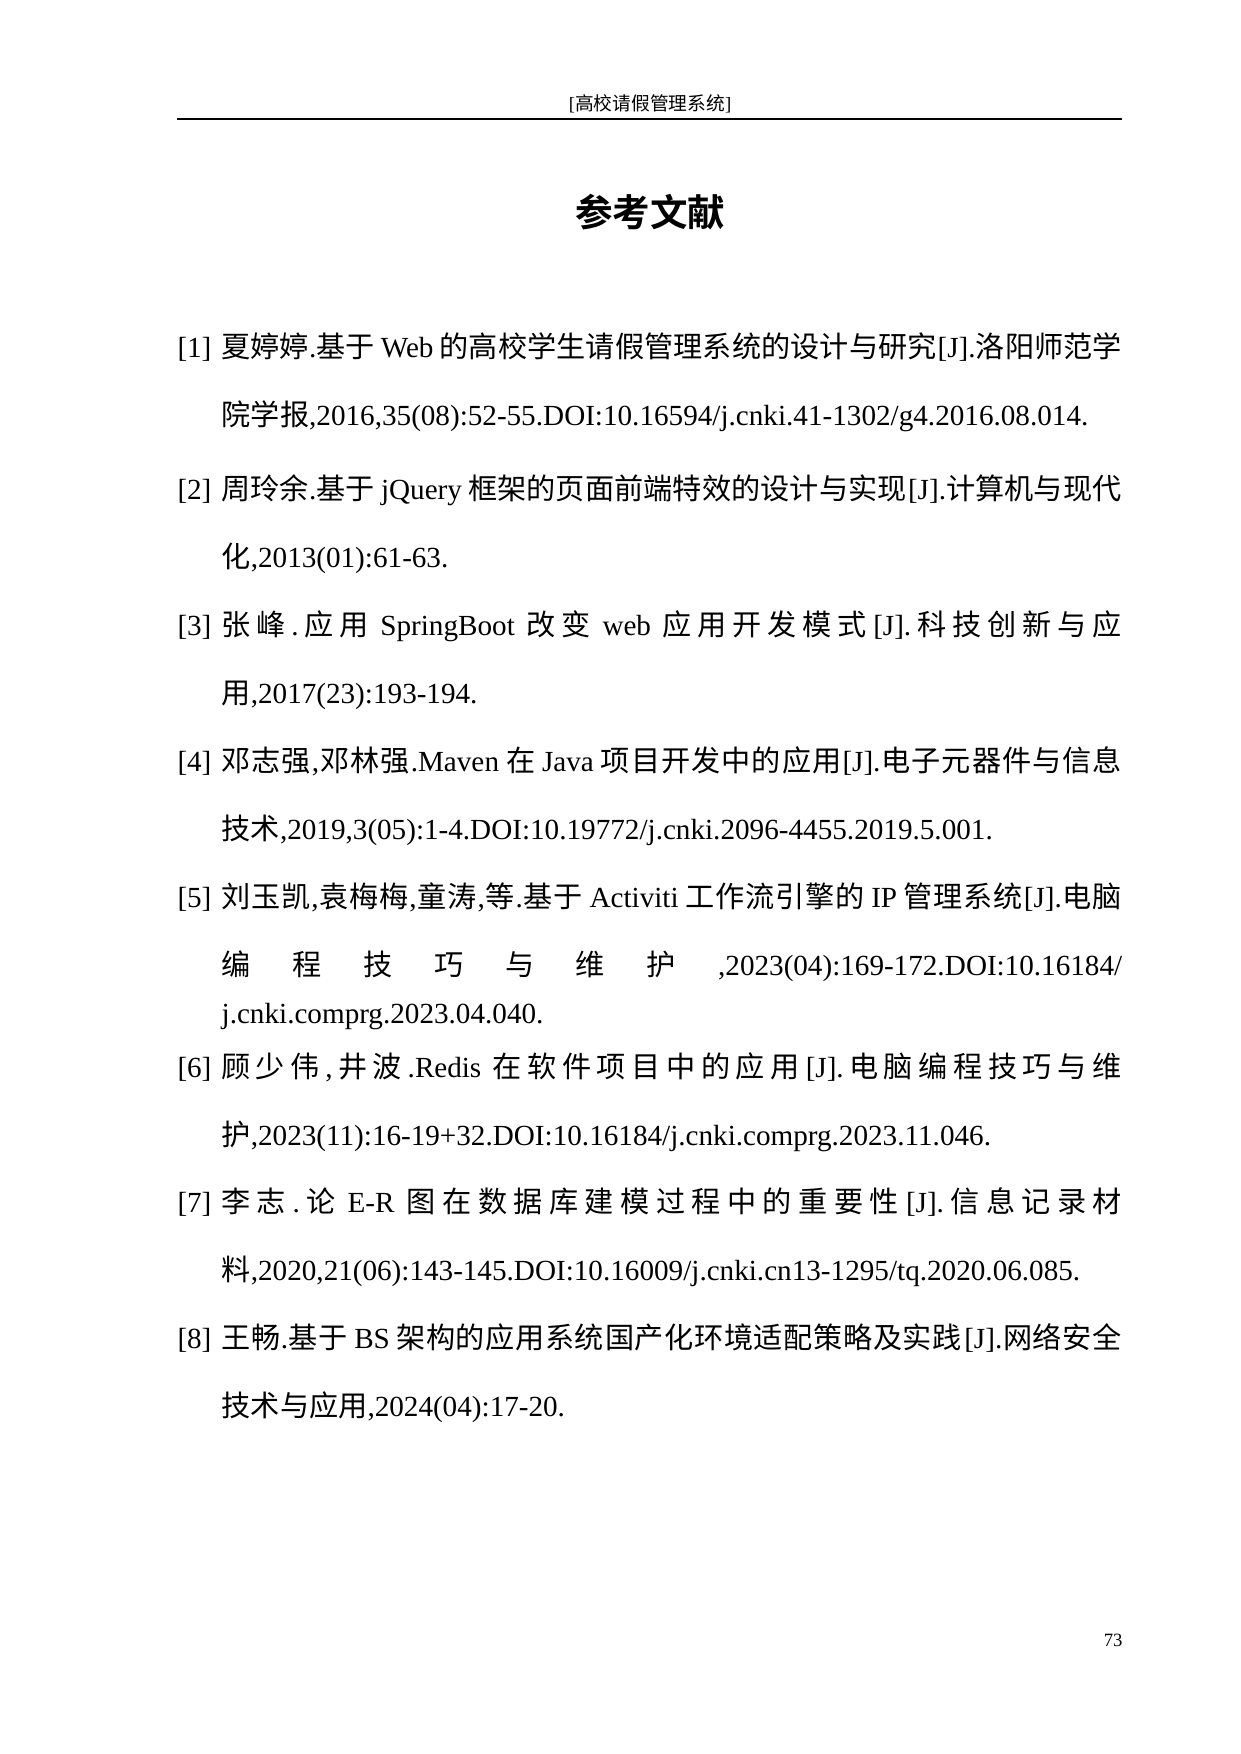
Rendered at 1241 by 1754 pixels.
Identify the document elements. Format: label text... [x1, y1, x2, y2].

list 张峰.应用SpringBoot改变web应用开发模式[J].科技创新与应用,2017(23):193-194. [177, 589, 1122, 725]
subtitle 参考文献 [177, 176, 1122, 244]
list 李志.论E-R图在数据库建模过程中的重要性[J].信息记录材料,2020,21(06):143-145.DOI:10.16009/j.cnki.cn13-1295/tq.2020.06.085. [177, 1166, 1122, 1302]
list 周玲余.基于jQuery框架的页面前端特效的设计与实现[J].计算机与现代化,2013(01):61-63. [177, 453, 1122, 589]
list 顾少伟,井波.Redis在软件项目中的应用[J].电脑编程技巧与维护,2023(11):16-19+32.DOI:10.16184/j.cnki.comprg.2023.11.046. [177, 1030, 1122, 1166]
list 邓志强,邓林强.Maven在Java项目开发中的应用[J].电子元器件与信息技术,2019,3(05):1-4.DOI:10.19772/j.cnki.2096-4455.2019.5.001. [177, 725, 1122, 861]
list 夏婷婷.基于Web的高校学生请假管理系统的设计与研究[J].洛阳师范学院学报,2016,35(08):52-55.DOI:10.16594/j.cnki.41-1302/g4.2016.08.014. [177, 311, 1122, 447]
list 刘玉凯,袁梅梅,童涛,等.基于Activiti工作流引擎的IP管理系统[J].电脑编程技巧与维护,2023(04):169-172.DOI:10.16184/j.cnki.comprg.2023.04.040. [177, 861, 1122, 1030]
list 王畅.基于BS架构的应用系统国产化环境适配策略及实践[J].网络安全技术与应用,2024(04):17-20. [177, 1302, 1122, 1438]
